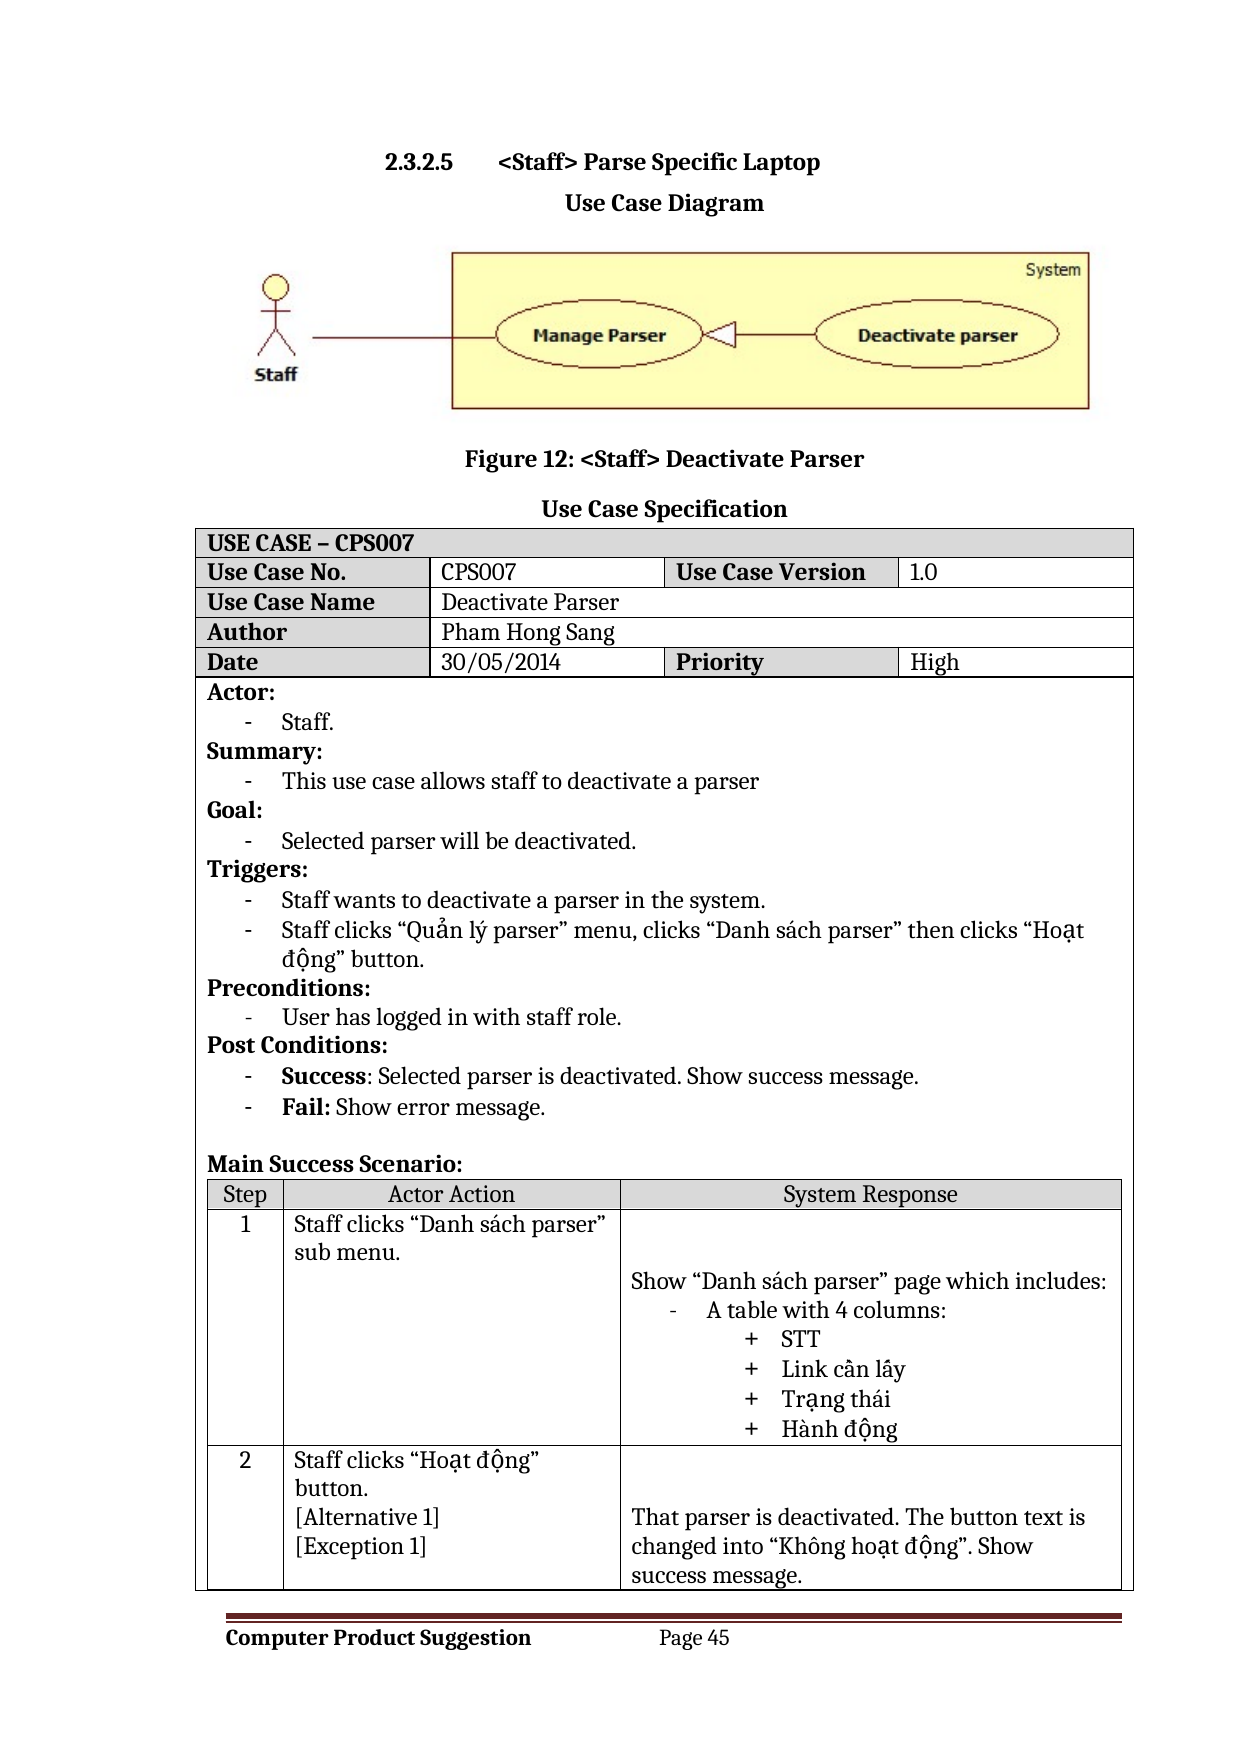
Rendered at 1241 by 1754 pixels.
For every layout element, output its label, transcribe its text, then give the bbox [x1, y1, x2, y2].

table_cell High [899, 648, 1133, 676]
subtitle Use Case Diagram [207, 189, 1122, 218]
subtitle Use Case Specification [207, 494, 1122, 523]
subtitle <Staff> Parse Specific Laptop [385, 148, 1122, 176]
picture [208, 222, 1121, 441]
table_cell 1.0 [899, 558, 1133, 587]
table_cell Priority [665, 648, 898, 676]
table_cell Author [196, 618, 429, 647]
table_cell Use Case No. [196, 558, 429, 587]
table_cell 30/05/2014 [431, 648, 664, 676]
table_header USE CASE – CPS007 [196, 529, 1133, 557]
table_cell CPS007 [431, 558, 664, 587]
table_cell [196, 678, 1133, 1590]
text Figure 12: <Staff> Deactivate Parser [207, 445, 1122, 474]
table_cell Deactivate Parser [431, 588, 1133, 617]
table_cell Pham Hong Sang [431, 618, 1133, 647]
table_cell Use Case Name [196, 588, 429, 617]
table_cell Date [196, 648, 429, 676]
table_cell Use Case Version [665, 558, 898, 587]
